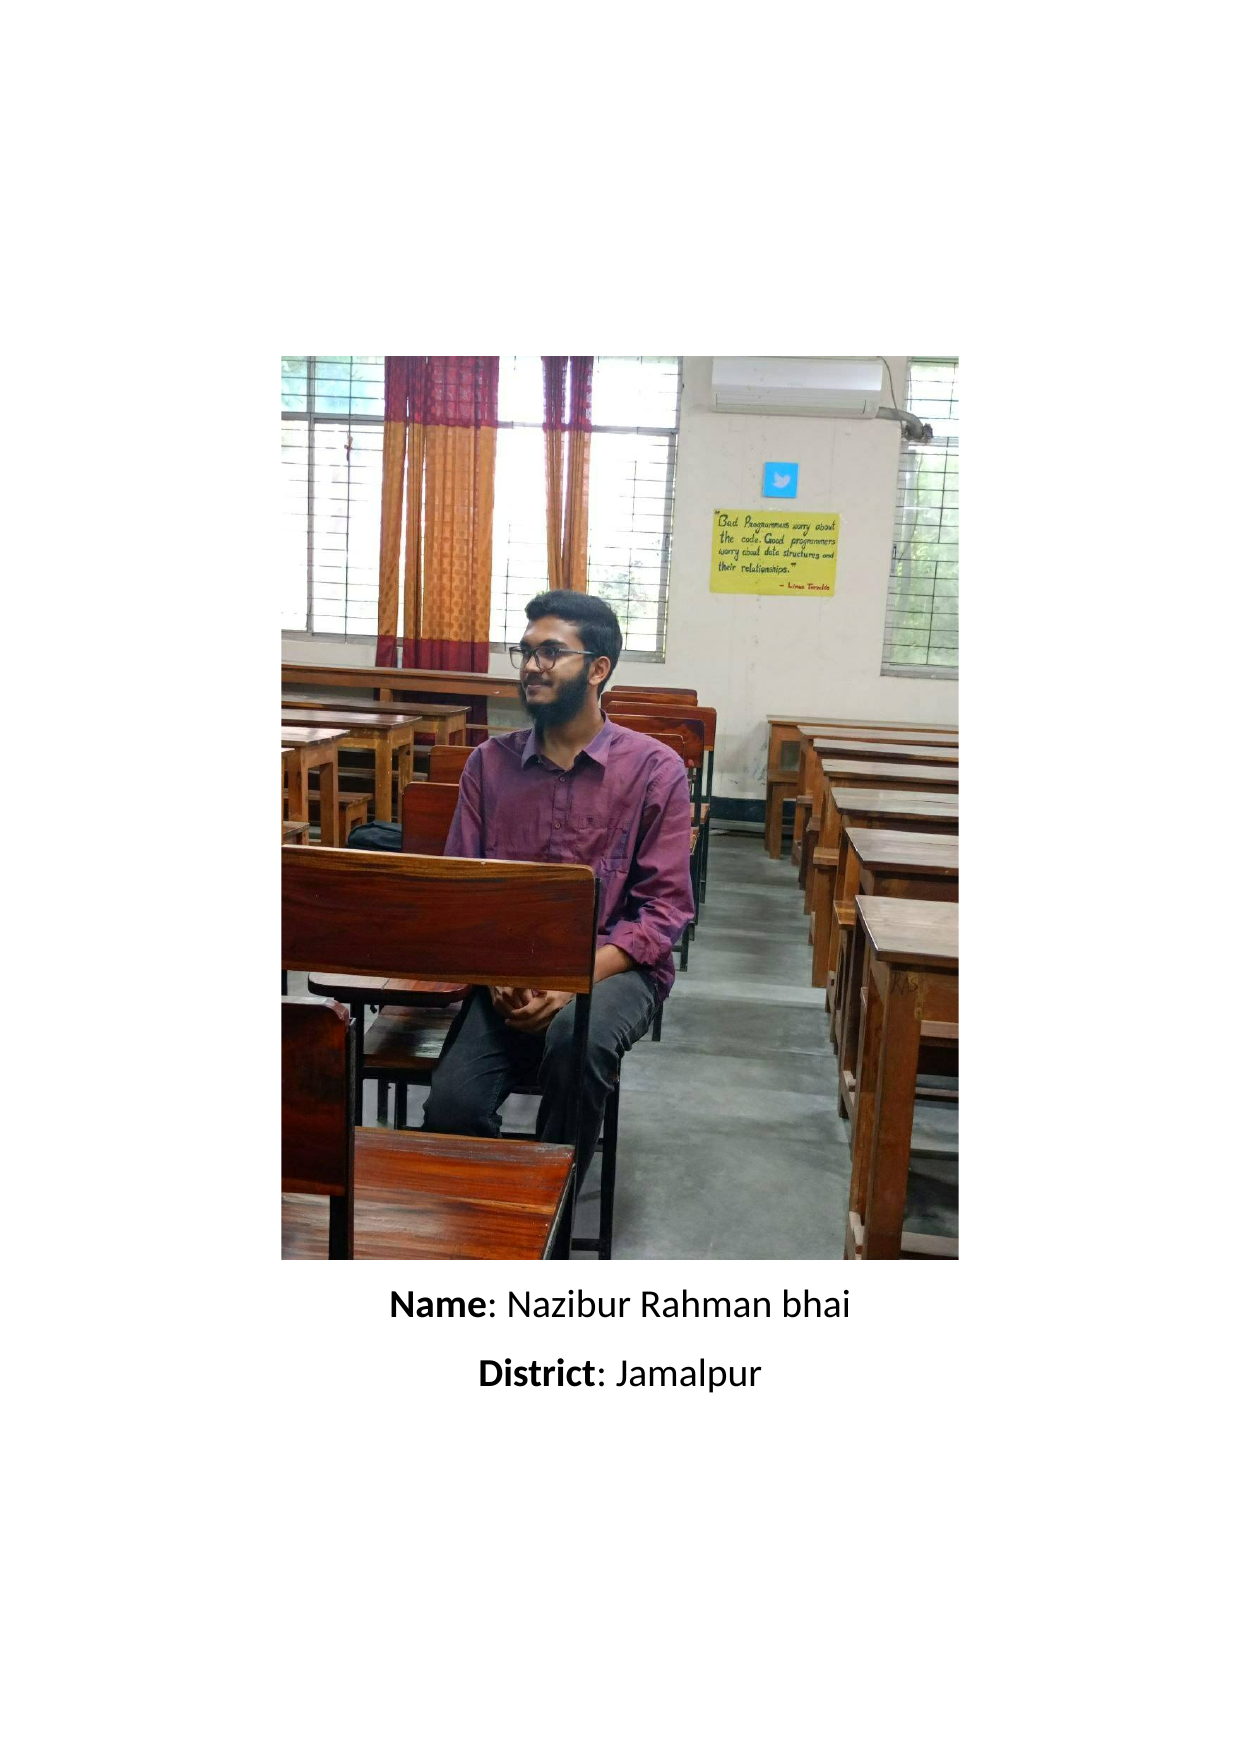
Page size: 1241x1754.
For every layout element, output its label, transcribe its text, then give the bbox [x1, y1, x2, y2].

text Name: Nazibur Rahman bhai [150, 1279, 1090, 1327]
text District: Jamalpur [150, 1348, 1090, 1396]
picture [281, 356, 959, 1260]
